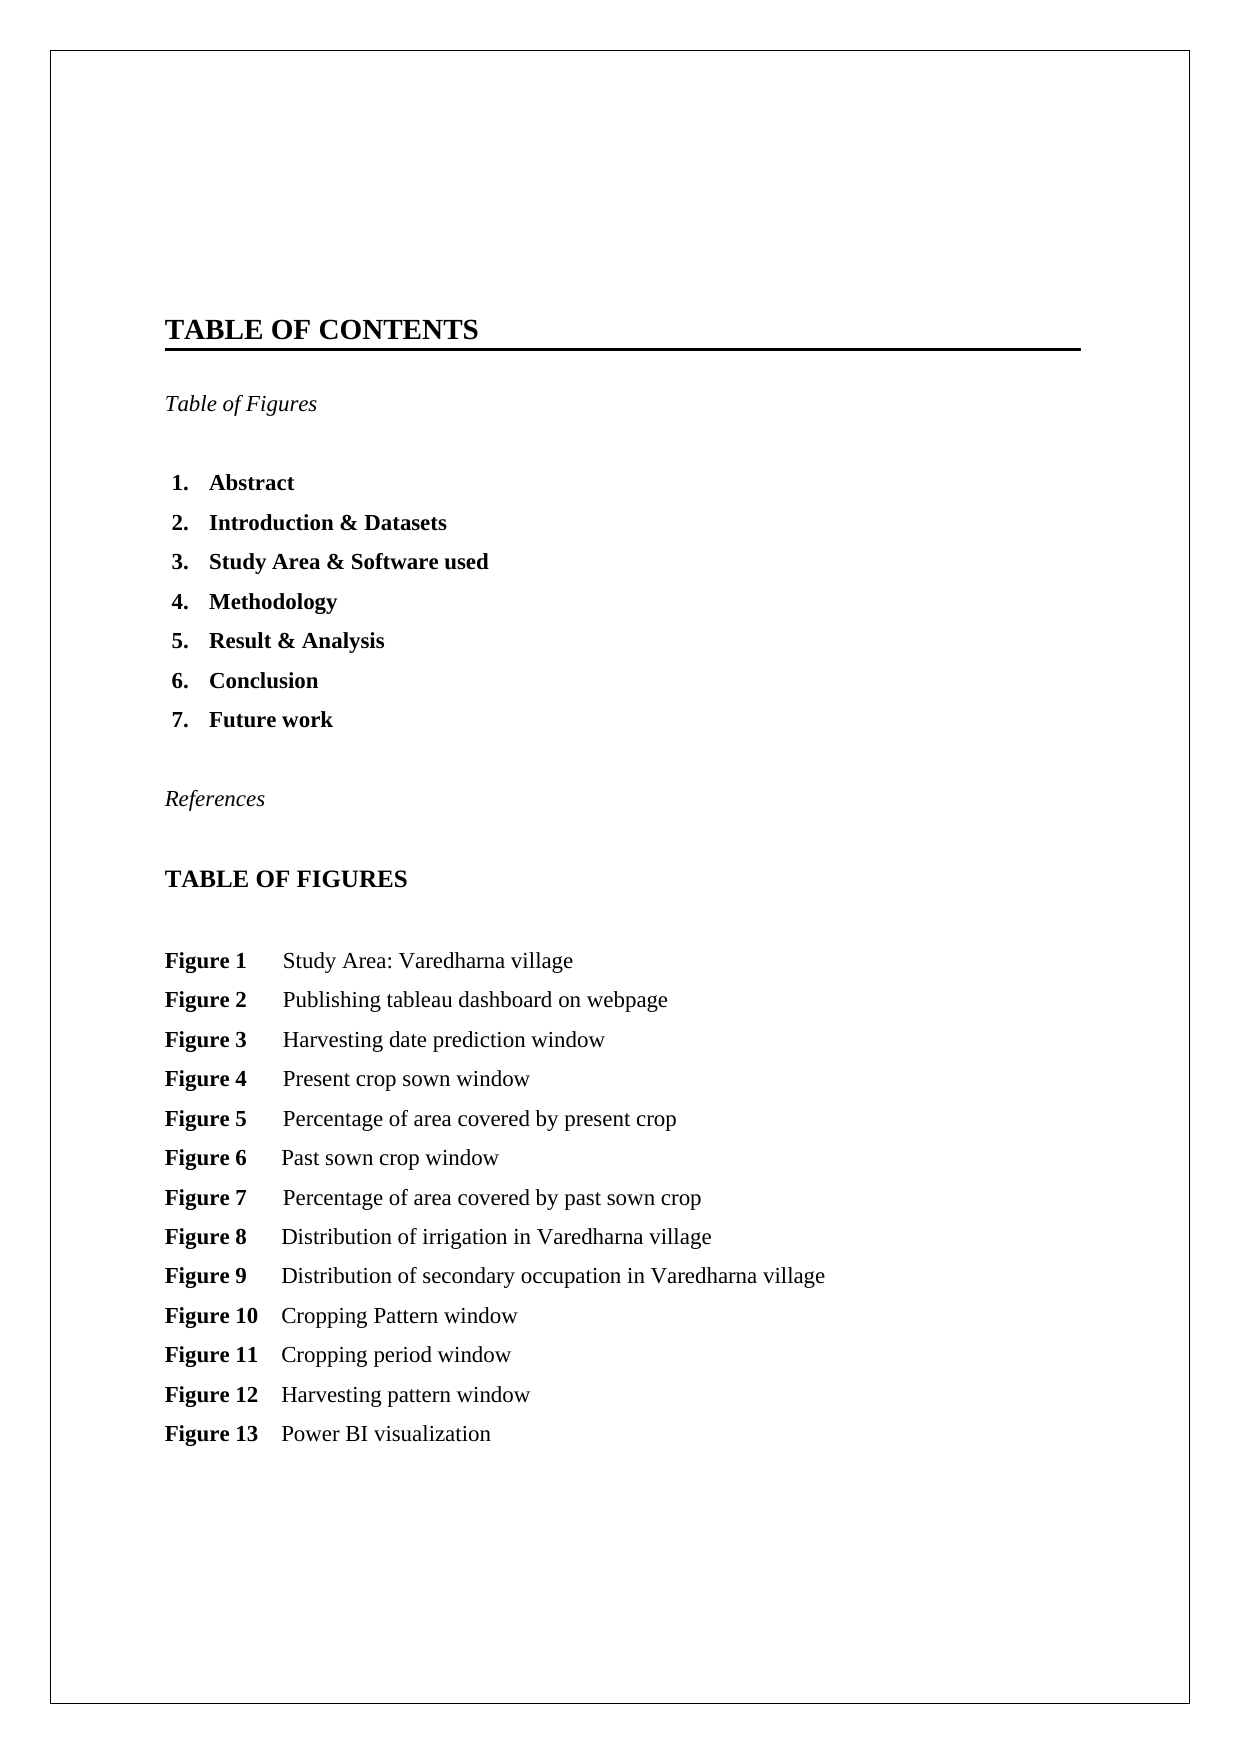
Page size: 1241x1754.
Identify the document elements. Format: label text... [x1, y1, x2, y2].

text Figure 3 Harvesting date prediction window [164, 1026, 1081, 1052]
text Figure 7 Percentage of area covered by past sown crop [164, 1183, 1081, 1210]
text Figure 10 Cropping Pattern window [164, 1302, 1081, 1328]
text References [164, 785, 1081, 811]
text Figure 2 Publishing tableau dashboard on webpage [164, 986, 1081, 1012]
text Figure 12 Harvesting pattern window [164, 1381, 1081, 1407]
text Figure 4 Present crop sown window [164, 1065, 1081, 1091]
text Figure 9 Distribution of secondary occupation in Varedharna village [164, 1262, 1081, 1289]
list Future work [171, 706, 1081, 732]
text Figure 6 Past sown crop window [164, 1144, 1081, 1170]
text Figure 11 Cropping period window [164, 1341, 1081, 1368]
text Figure 8 Distribution of irrigation in Varedharna village [164, 1223, 1081, 1249]
text TABLE OF FIGURES [164, 864, 1081, 893]
list Methodology [171, 588, 1081, 614]
text Figure 13 Power BI visualization [164, 1420, 1081, 1447]
text TABLE OF CONTENTS [164, 312, 1081, 351]
list Conclusion [171, 667, 1081, 693]
text Figure 1 Study Area: Varedharna village [164, 947, 1081, 973]
text Table of Figures [164, 390, 1081, 417]
list Abstract [171, 469, 1081, 496]
list Result & Analysis [171, 627, 1081, 653]
text Figure 5 Percentage of area covered by present crop [164, 1104, 1081, 1131]
list Introduction & Datasets [171, 509, 1081, 535]
list Study Area & Software used [171, 548, 1081, 574]
